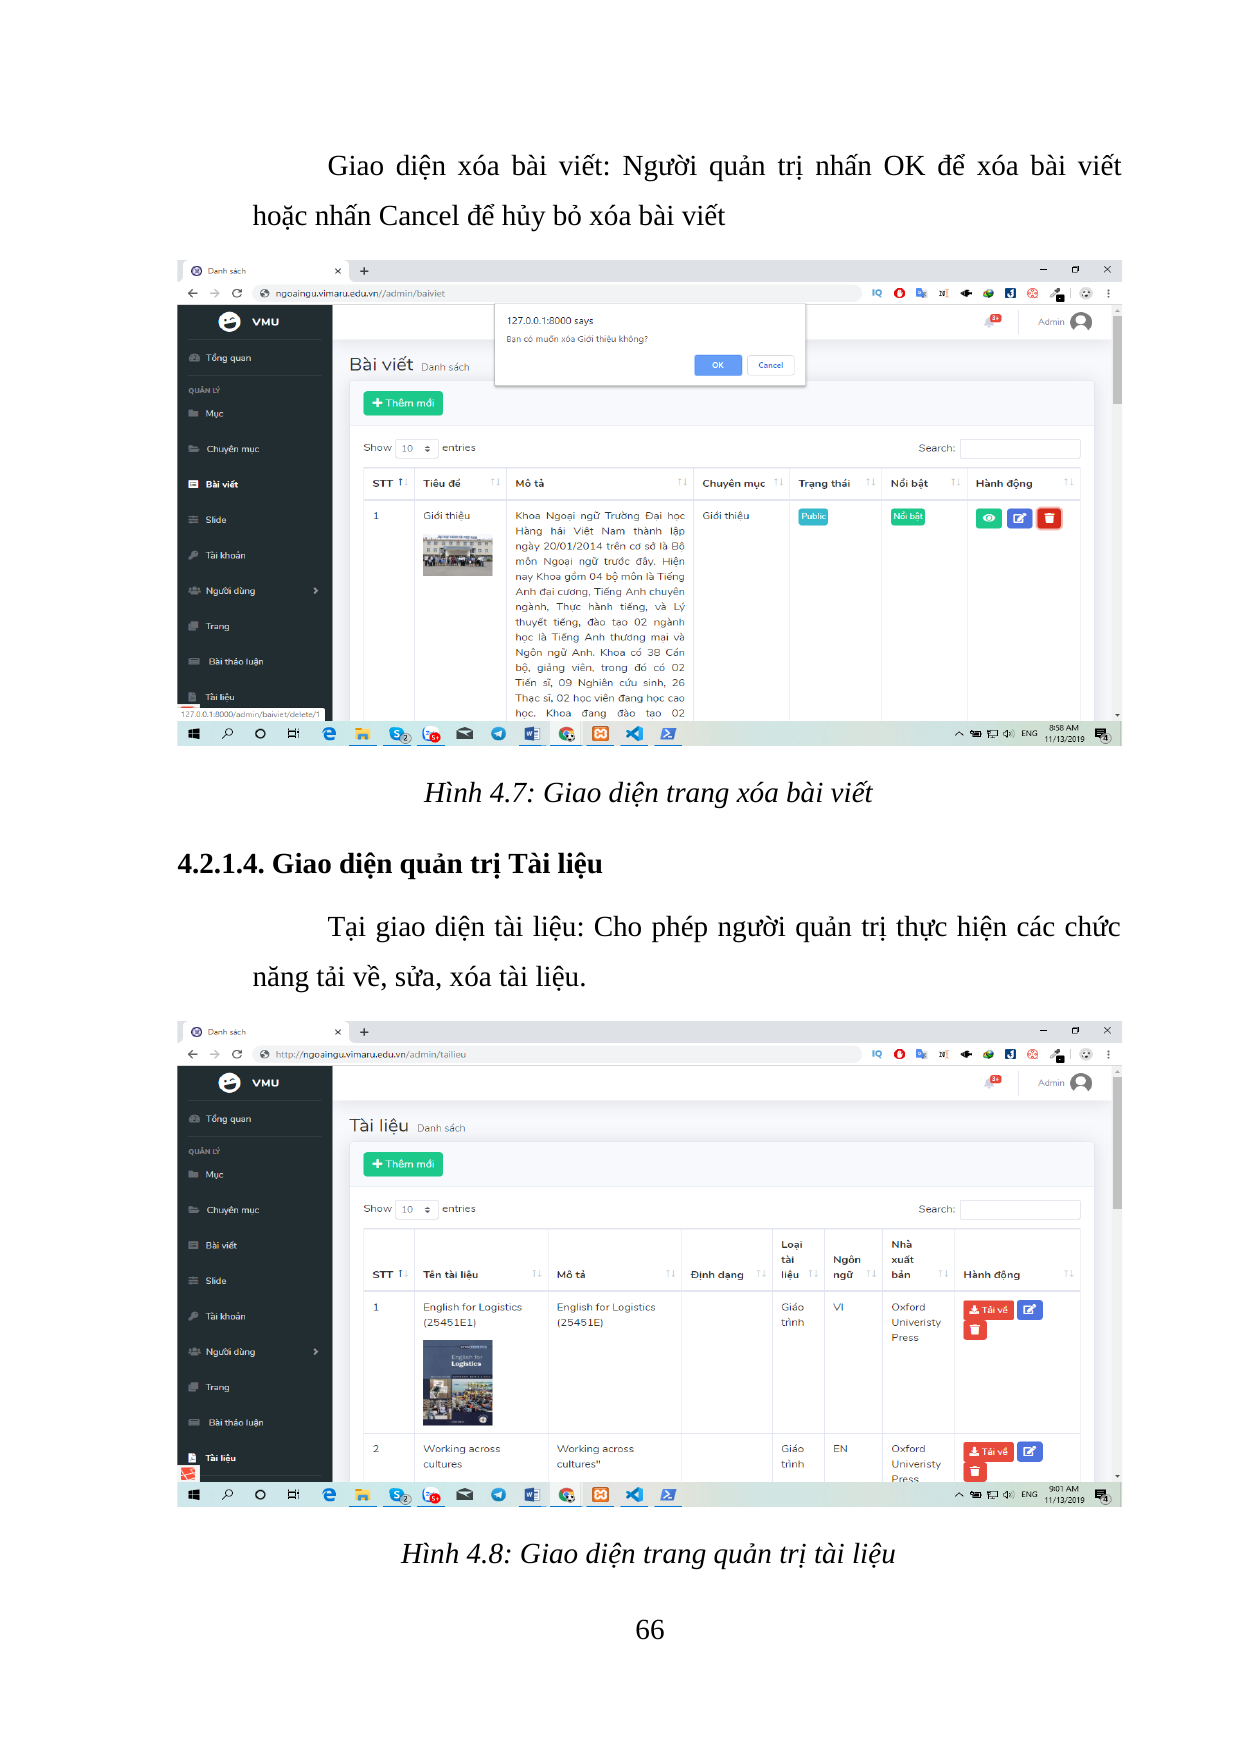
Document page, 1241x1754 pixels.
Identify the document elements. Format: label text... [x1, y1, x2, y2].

text Hình 4.7: Giao diện trang xóa bài viết [177, 775, 1122, 808]
text Giao diện xóa bài viết: Người quản trị nhấn OK để xóa bài viết hoặc nhấn Cancel để hủy bỏ xóa bài viết [252, 148, 1122, 232]
subtitle Giao diện quản trị Tài liệu [177, 846, 1122, 879]
picture [177, 1021, 1123, 1507]
text Hình 4.8: Giao diện trang quản trị tài liệu [177, 1536, 1122, 1570]
text Tại giao diện tài liệu: Cho phép người quản trị thực hiện các chức năng tải về, sửa, xóa tài liệu. [252, 909, 1122, 993]
picture [177, 260, 1123, 746]
